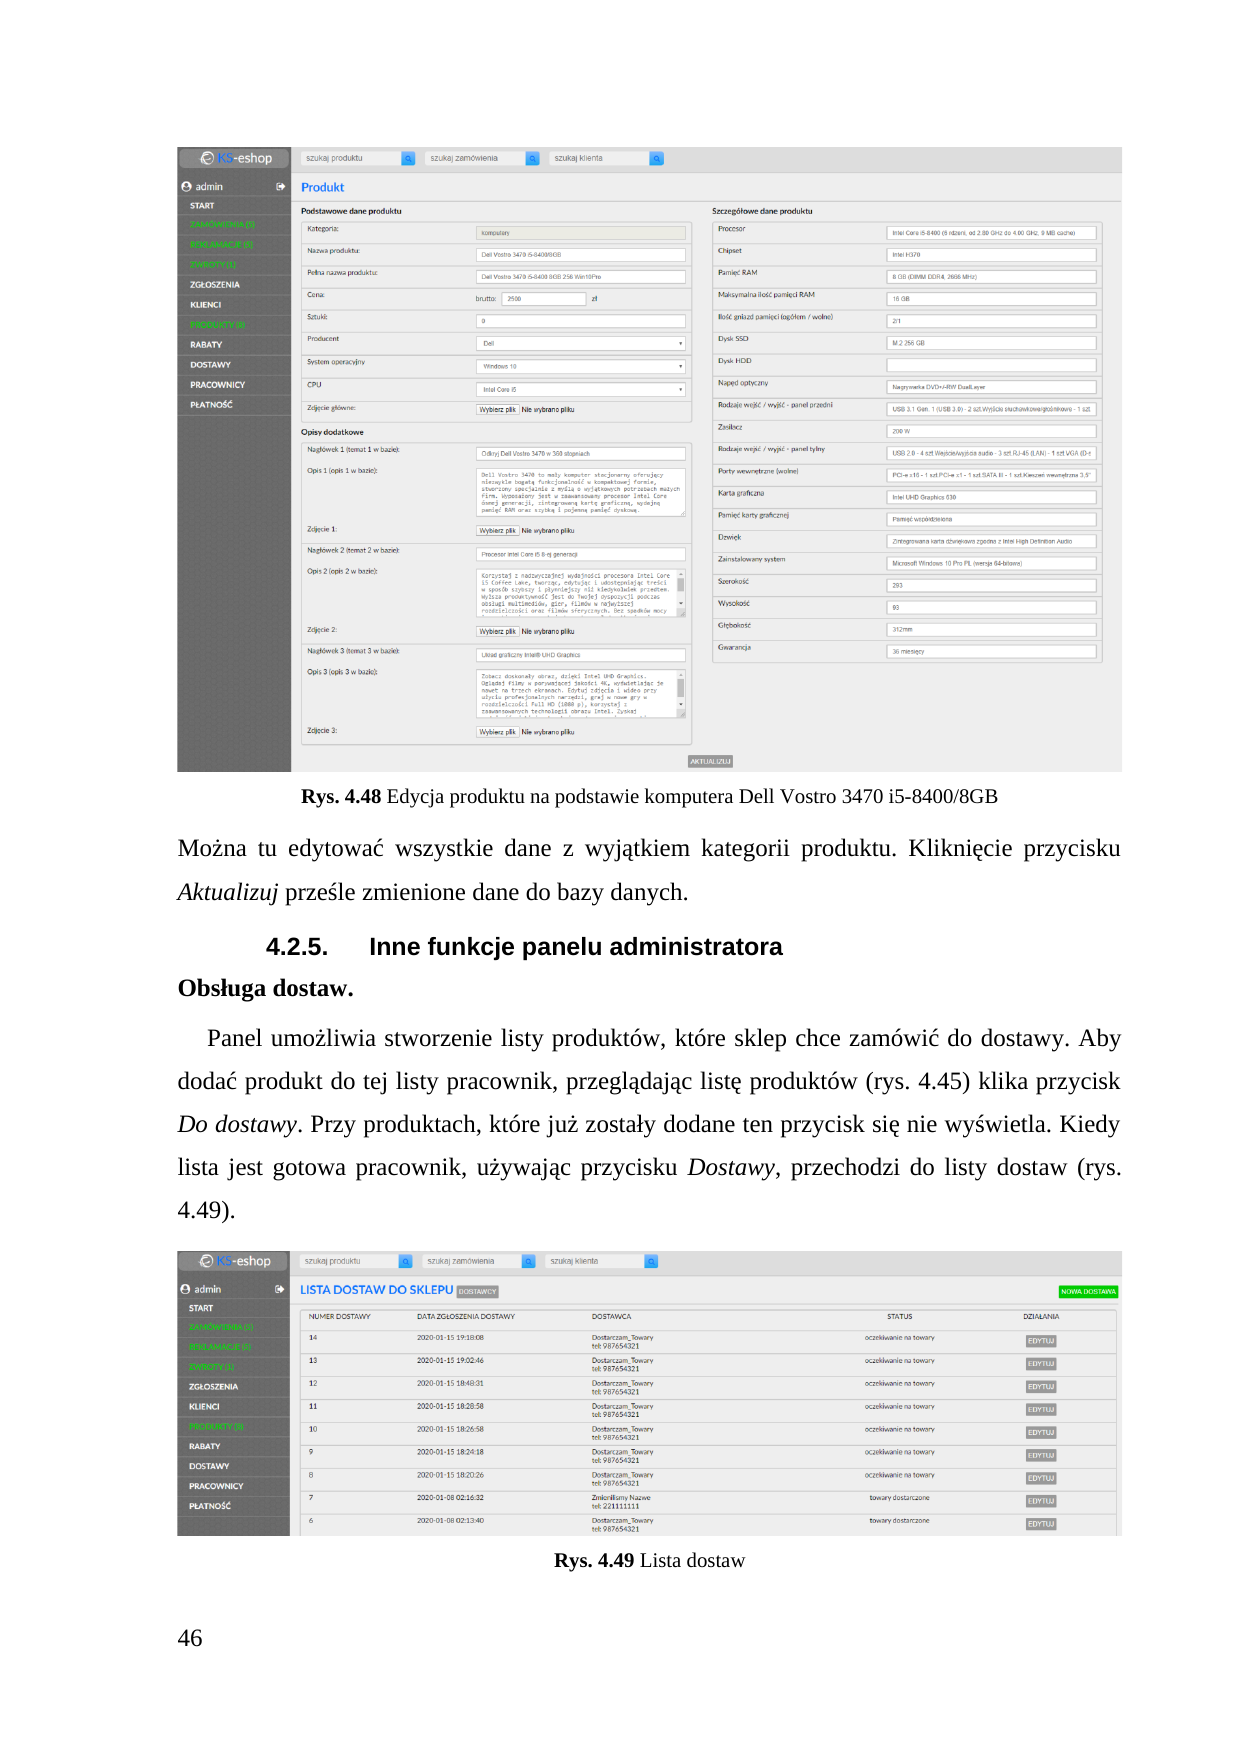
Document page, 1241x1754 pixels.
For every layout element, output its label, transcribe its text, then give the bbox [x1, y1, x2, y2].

text Rys. 4.48 Edycja produktu na podstawie komputera Dell Vostro 3470 i5-8400/8GB [177, 784, 1122, 808]
picture [177, 147, 1123, 772]
text Można tu edytować wszystkie dane z wyjątkiem kategorii produktu. Kliknięcie przycisku Aktualizuj prześle zmienione dane do bazy danych. [177, 833, 1122, 905]
picture [177, 1251, 1123, 1536]
text Panel umożliwia stworzenie listy produktów, które sklep chce zamówić do dostawy. Aby dodać produkt do tej listy pracownik, przeglądając listę produktów (rys. 4.45) klika przycisk Do dostawy. Przy produktach, które już zostały dodane ten przycisk się nie wyświetla. Kiedy lista jest gotowa pracownik, używając przycisku Dostawy, przechodzi do listy dostaw (rys. 4.49). [177, 1023, 1122, 1224]
subtitle Inne funkcje panelu administratora [266, 932, 1122, 961]
text Obsługa dostaw. [177, 973, 1122, 1002]
text Rys. 4.49 Lista dostaw [177, 1548, 1122, 1572]
